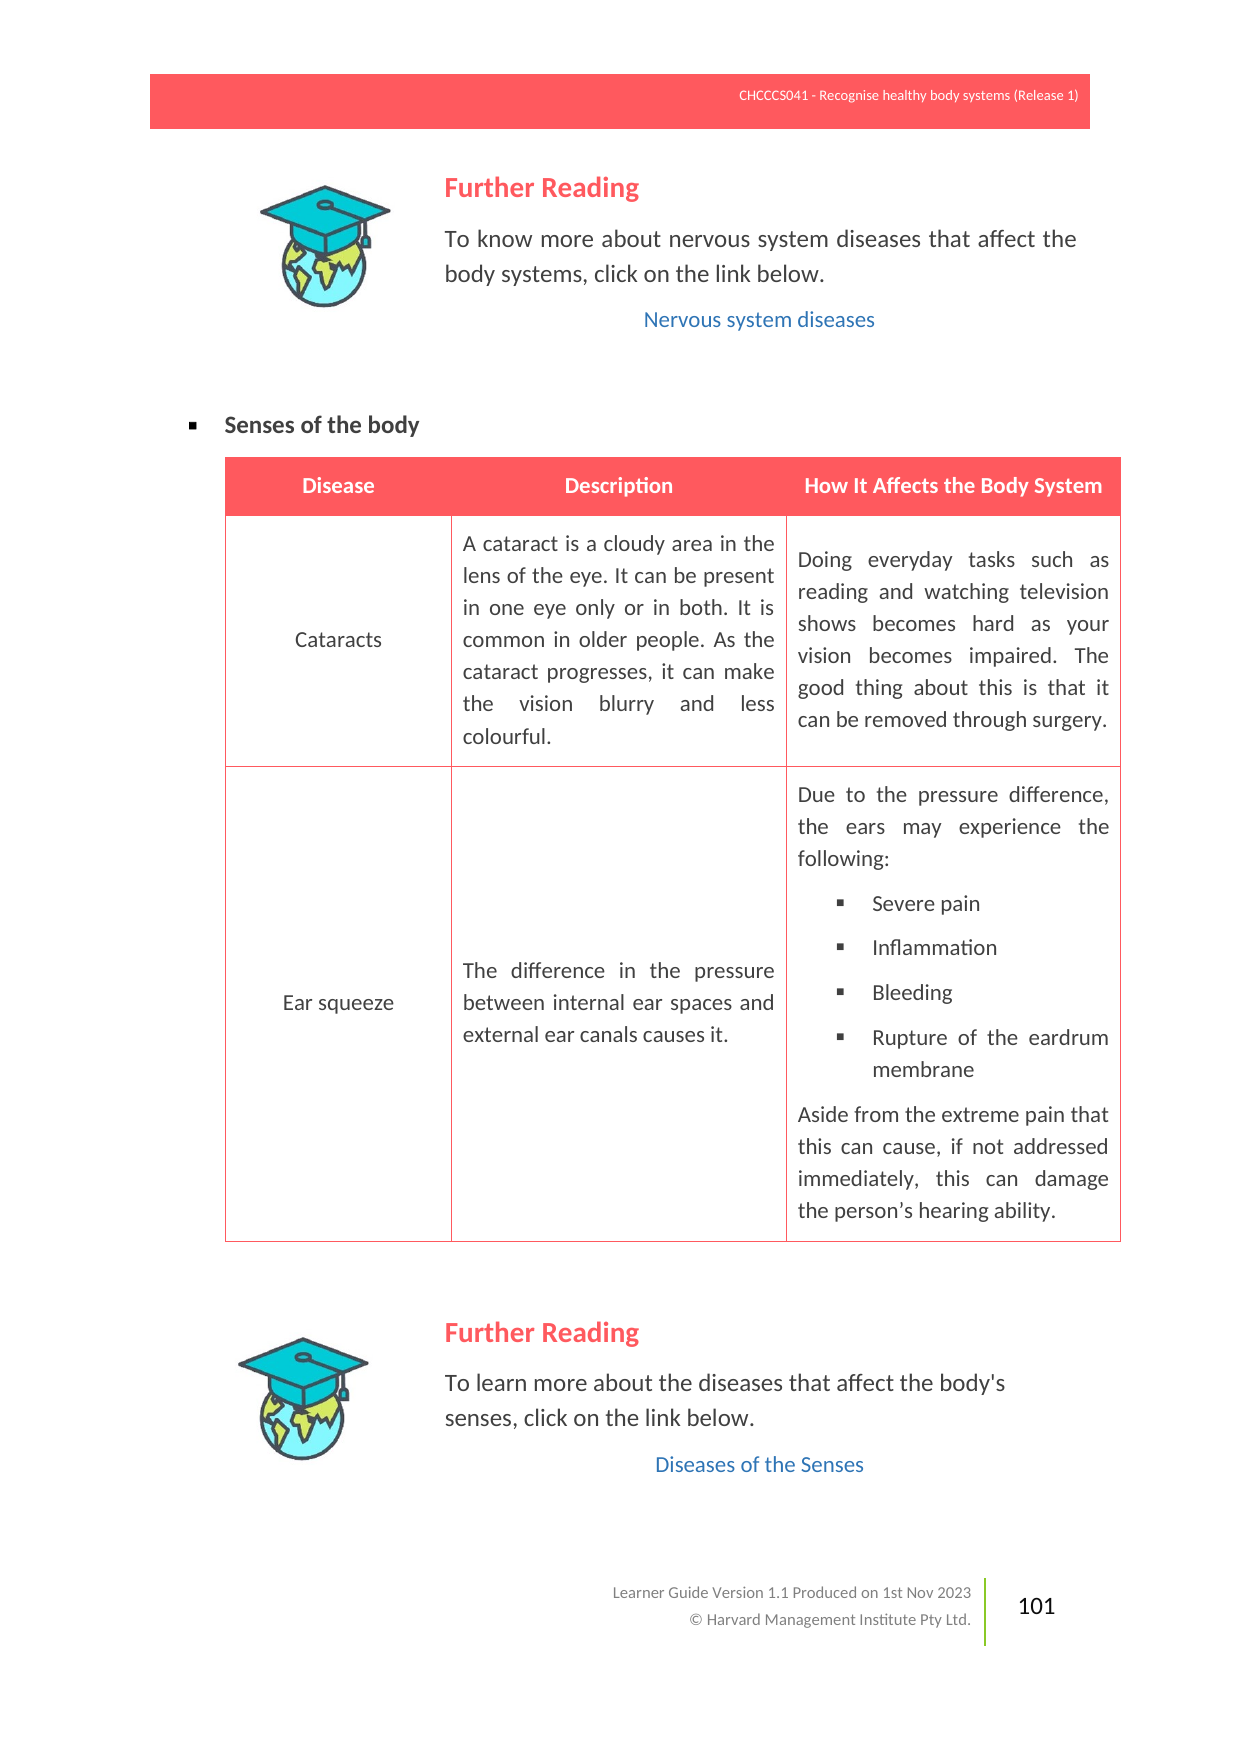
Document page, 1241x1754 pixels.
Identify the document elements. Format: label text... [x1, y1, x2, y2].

table_cell Doing everyday tasks such as reading and watching television shows becomes hard as your vision becomes impaired. The good thing about this is that it can be removed through surgery. [787, 516, 1120, 766]
table_header How It Affects the Body System [787, 458, 1120, 515]
picture [256, 169, 397, 317]
table_header Description [452, 458, 786, 515]
table_cell Cataracts [226, 516, 451, 766]
table_header [223, 157, 430, 350]
table_cell A cataract is a cloudy area in the lens of the eye. It can be present in one eye only or in both. It is common in older people. As the cataract progresses, it can make the vision blurry and less colourful. [452, 516, 786, 766]
table_header Disease [226, 458, 451, 515]
table_cell Ear squeeze [226, 767, 451, 1241]
table_cell The difference in the pressure between internal ear spaces and external ear canals causes it. [452, 767, 786, 1241]
list Senses of the body [187, 410, 1090, 440]
table_header Further Reading To learn more about the diseases that affect the body's senses, click on the link below. Diseases of the Senses [430, 1302, 1089, 1494]
picture [234, 1322, 375, 1470]
table_header Further Reading To know more about nervous system diseases that affect the body systems, click on the link below. Nervous system diseases [430, 157, 1089, 350]
table_cell Due to the pressure difference, the ears may experience the following: Severe pain Inflammation Bleeding Rupture of the eardrum membrane Aside from the extreme pain that this can cause, if not addressed immediately, this can damage the person’s hearing ability. [787, 767, 1120, 1241]
table_header [223, 1302, 430, 1494]
